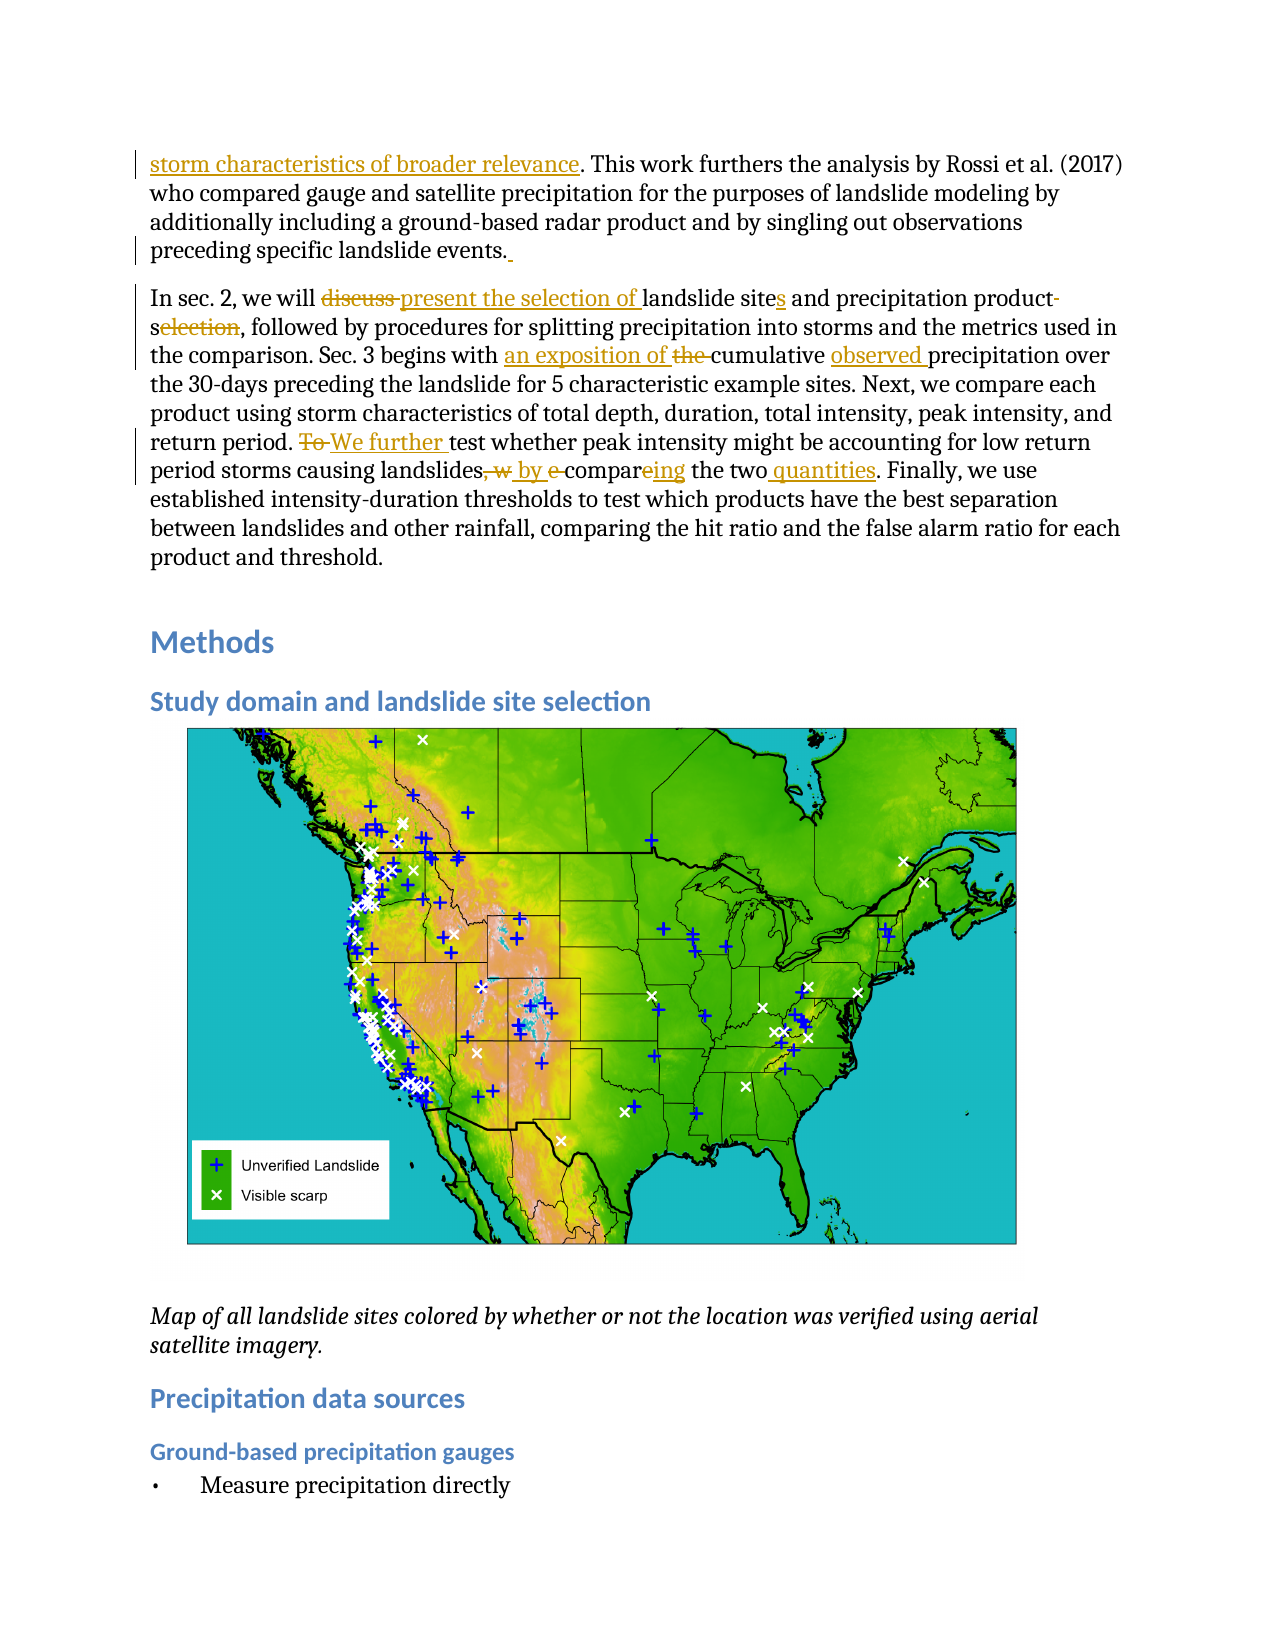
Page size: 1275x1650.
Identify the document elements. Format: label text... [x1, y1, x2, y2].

subtitle Study domain and landslide site selection [150, 683, 1125, 718]
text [150, 150, 1125, 265]
subtitle Precipitation data sources [150, 1380, 1125, 1416]
list Measure precipitation directly [150, 1471, 1125, 1499]
subtitle Ground-based precipitation gauges [150, 1437, 1125, 1467]
text In sec. 2, we will landslide site and precipitation products, followed by procedures for splitting precipitation into storms and the metrics used in the comparison. Sec. 3 begins with cumulative precipitation over the 30-days preceding the landslide for 5 characteristic example sites. Next, we compare each product using storm characteristics of total depth, duration, total intensity, peak intensity, and return period. test whether peak intensity might be accounting for low return period storms causing landslidescompar the two. Finally, we use established intensity-duration thresholds to test which products have the best separation between landslides and other rainfall, comparing the hit ratio and the false alarm ratio for each product and threshold. [150, 284, 1125, 571]
subtitle Methods [150, 621, 1125, 662]
text Map of all landslide sites colored by whether or not the location was verified using aerial satellite imagery. [150, 1302, 1125, 1359]
picture [150, 718, 1025, 1281]
